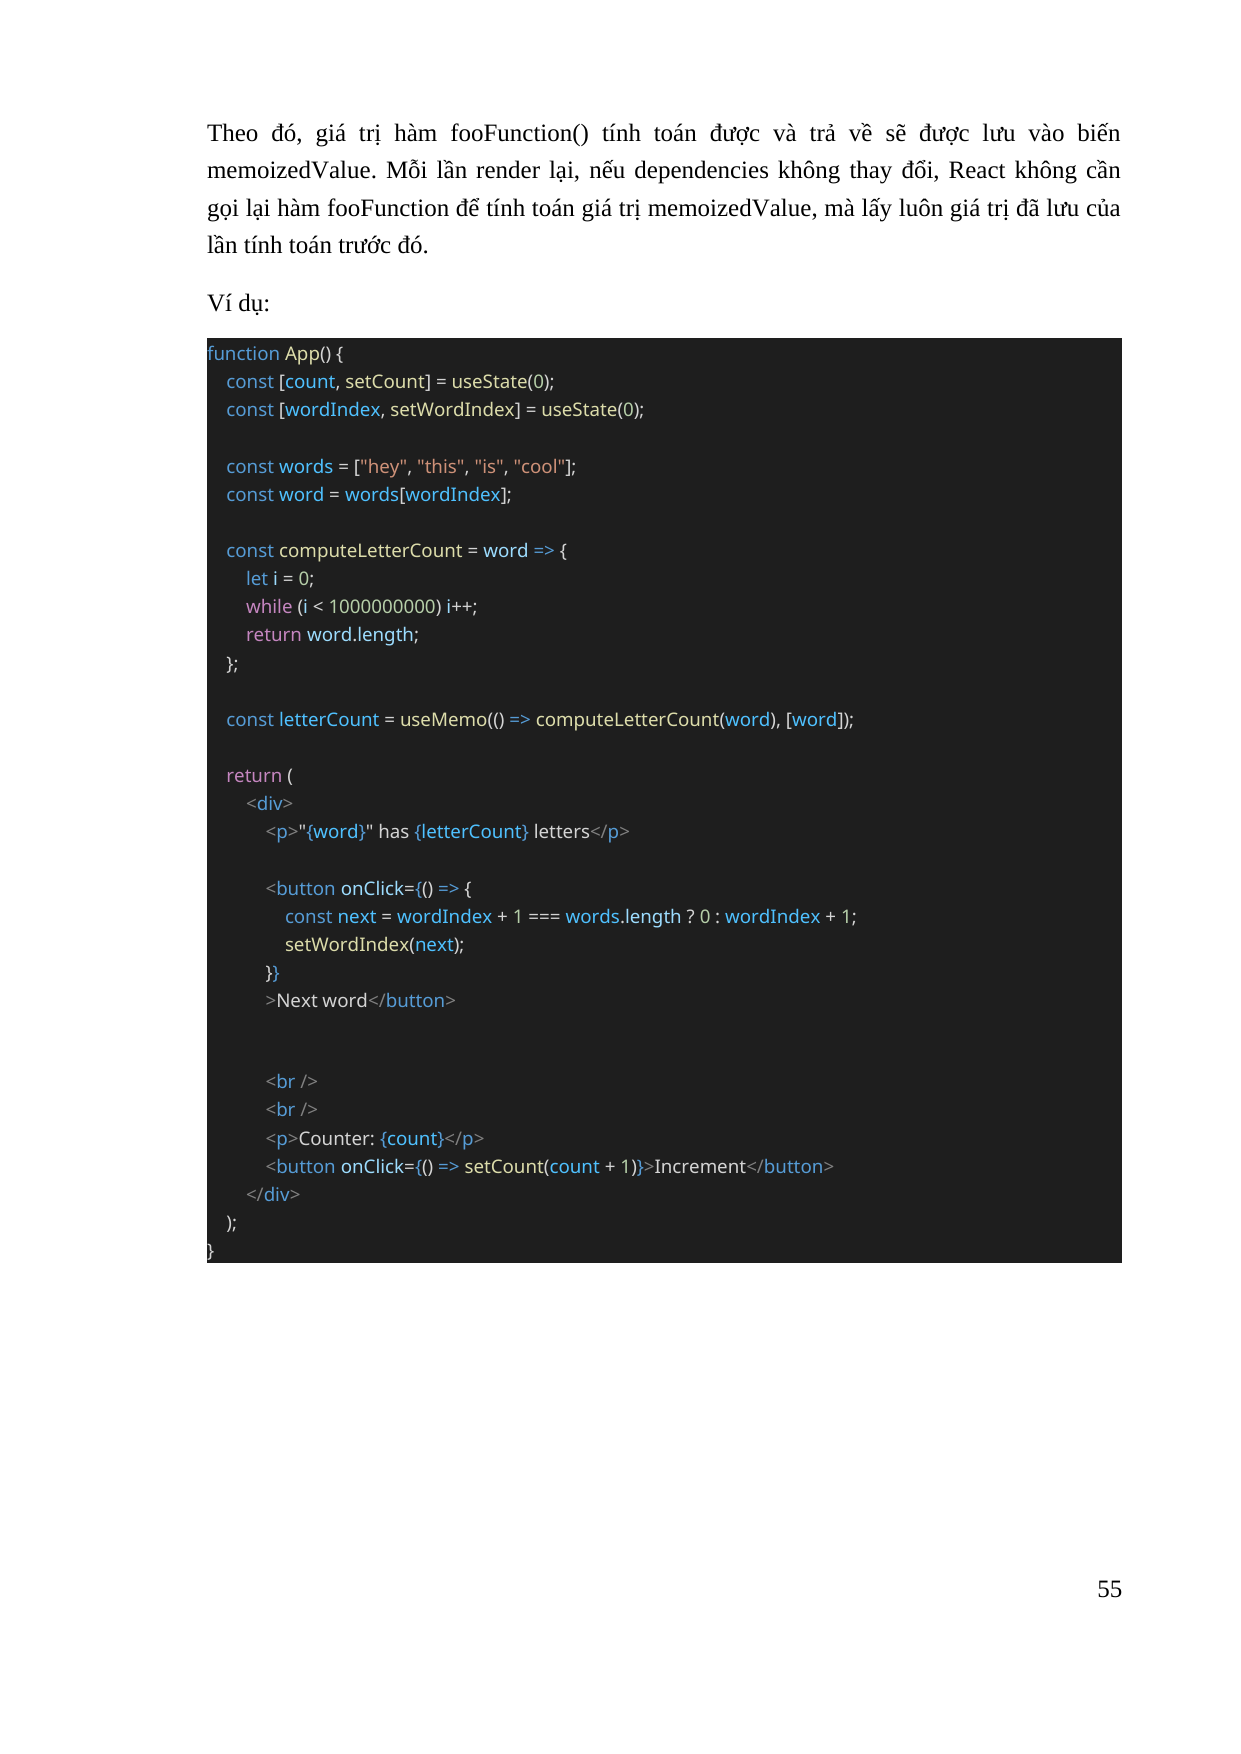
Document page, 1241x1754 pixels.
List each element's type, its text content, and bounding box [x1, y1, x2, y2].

text const computeLetterCount = word => { [207, 535, 1122, 563]
text }; [207, 647, 1122, 675]
text const [count, setCount] = useState(0); [207, 366, 1122, 394]
text while (i < 1000000000) i++; [207, 591, 1122, 619]
text return word.length; [207, 619, 1122, 647]
text let i = 0; [207, 563, 1122, 591]
text return ( [207, 760, 1122, 788]
text function App() { [207, 338, 1122, 366]
text </div> [207, 1178, 1122, 1207]
text } [207, 1235, 1122, 1263]
text >Next word</button> [207, 985, 1122, 1013]
text <p>"{word}" has {letterCount} letters</p> [207, 816, 1122, 844]
text const next = wordIndex + 1 === words.length ? 0 : wordIndex + 1; [207, 900, 1122, 928]
text Ví dụ: [207, 288, 1122, 317]
text const word = words[wordIndex]; [207, 478, 1122, 507]
text <br /> [207, 1066, 1122, 1094]
text <p>Counter: {count}</p> [207, 1122, 1122, 1150]
text <button onClick={() => setCount(count + 1)}>Increment</button> [207, 1150, 1122, 1178]
text setWordIndex(next); [207, 928, 1122, 957]
text ); [207, 1207, 1122, 1235]
text Theo đó, giá trị hàm fooFunction() tính toán được và trả về sẽ được lưu vào biến memoizedValue. Mỗi lần render lại, nếu dependencies không thay đổi, React không cần gọi lại hàm fooFunction để tính toán giá trị memoizedValue, mà lấy luôn giá trị đã lưu của lần tính toán trước đó. [207, 118, 1122, 259]
text <div> [207, 788, 1122, 816]
text const [wordIndex, setWordIndex] = useState(0); [207, 394, 1122, 422]
text }} [207, 957, 1122, 985]
text const words = ["hey", "this", "is", "cool"]; [207, 450, 1122, 478]
text <button onClick={() => { [207, 872, 1122, 900]
text <br /> [207, 1094, 1122, 1122]
text const letterCount = useMemo(() => computeLetterCount(word), [word]); [207, 703, 1122, 732]
